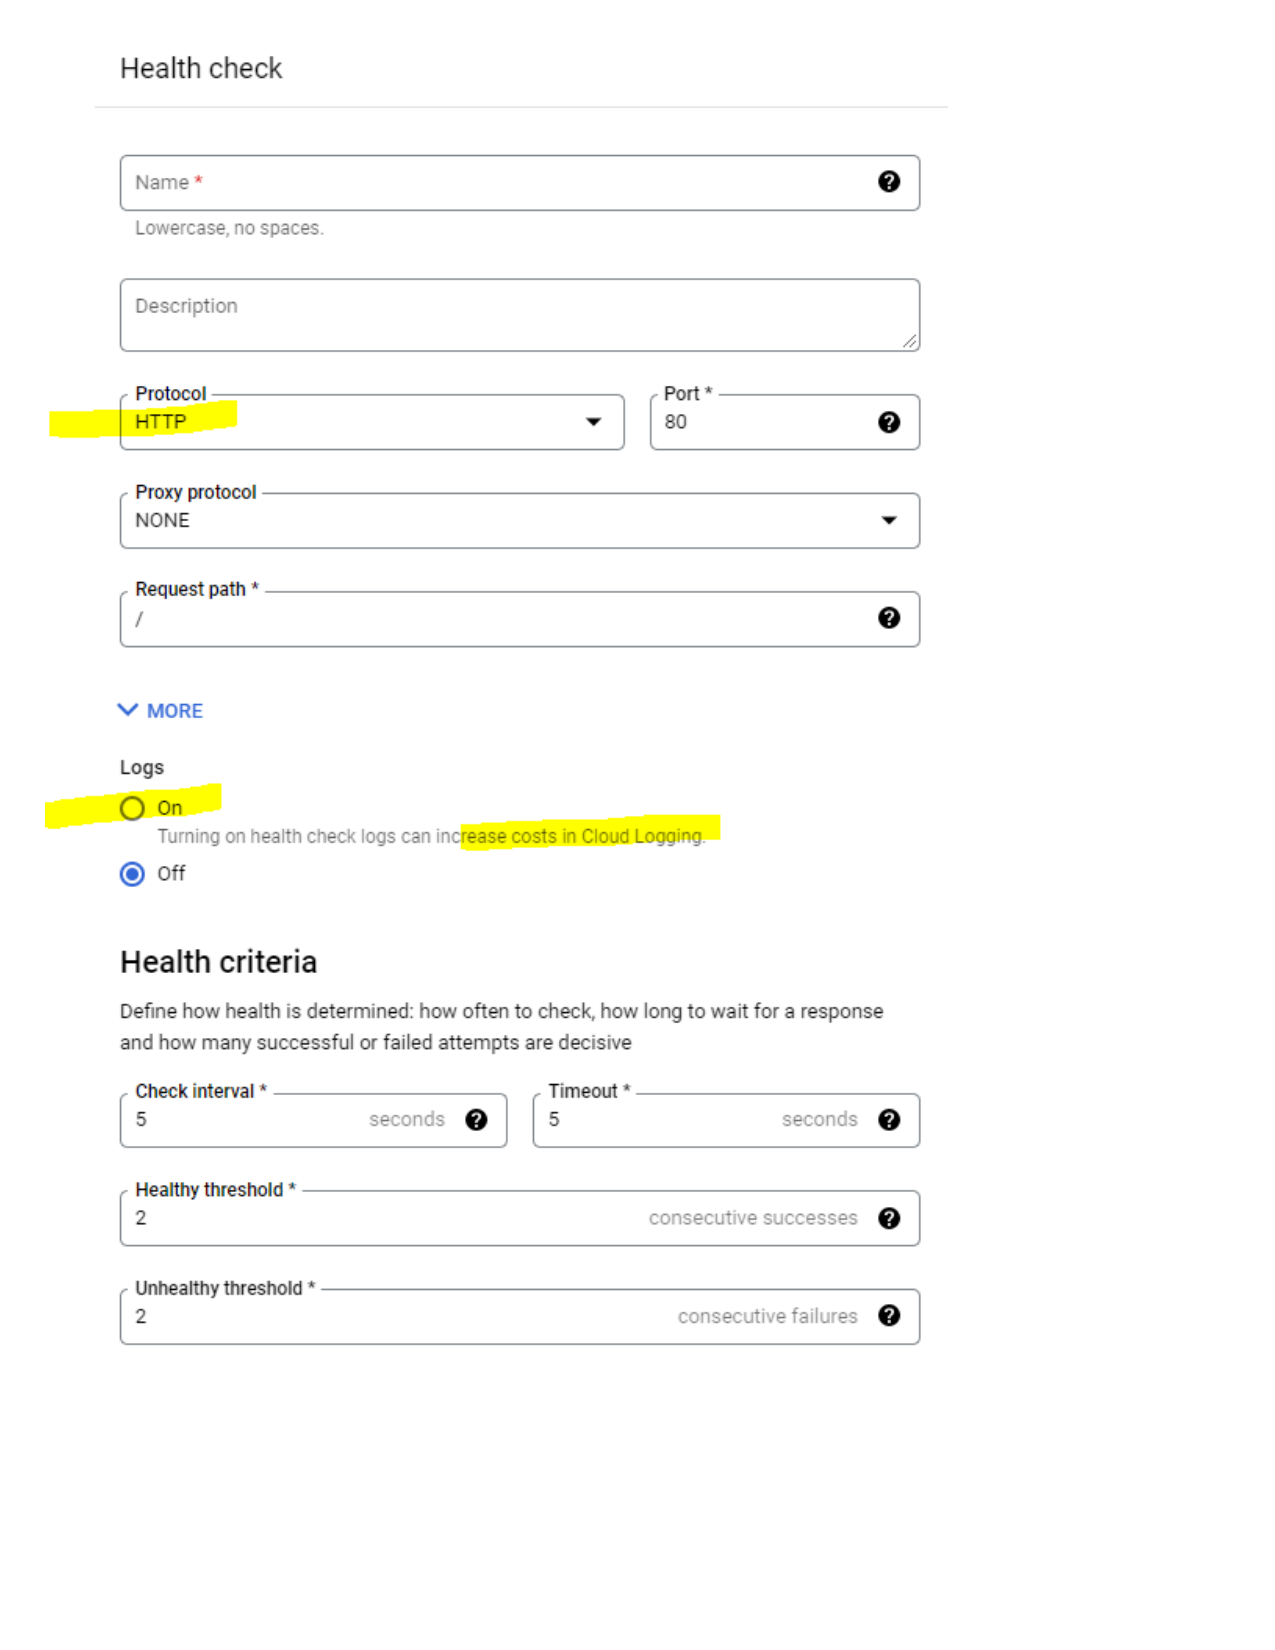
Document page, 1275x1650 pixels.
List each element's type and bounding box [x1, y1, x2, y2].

picture [45, 45, 949, 1364]
